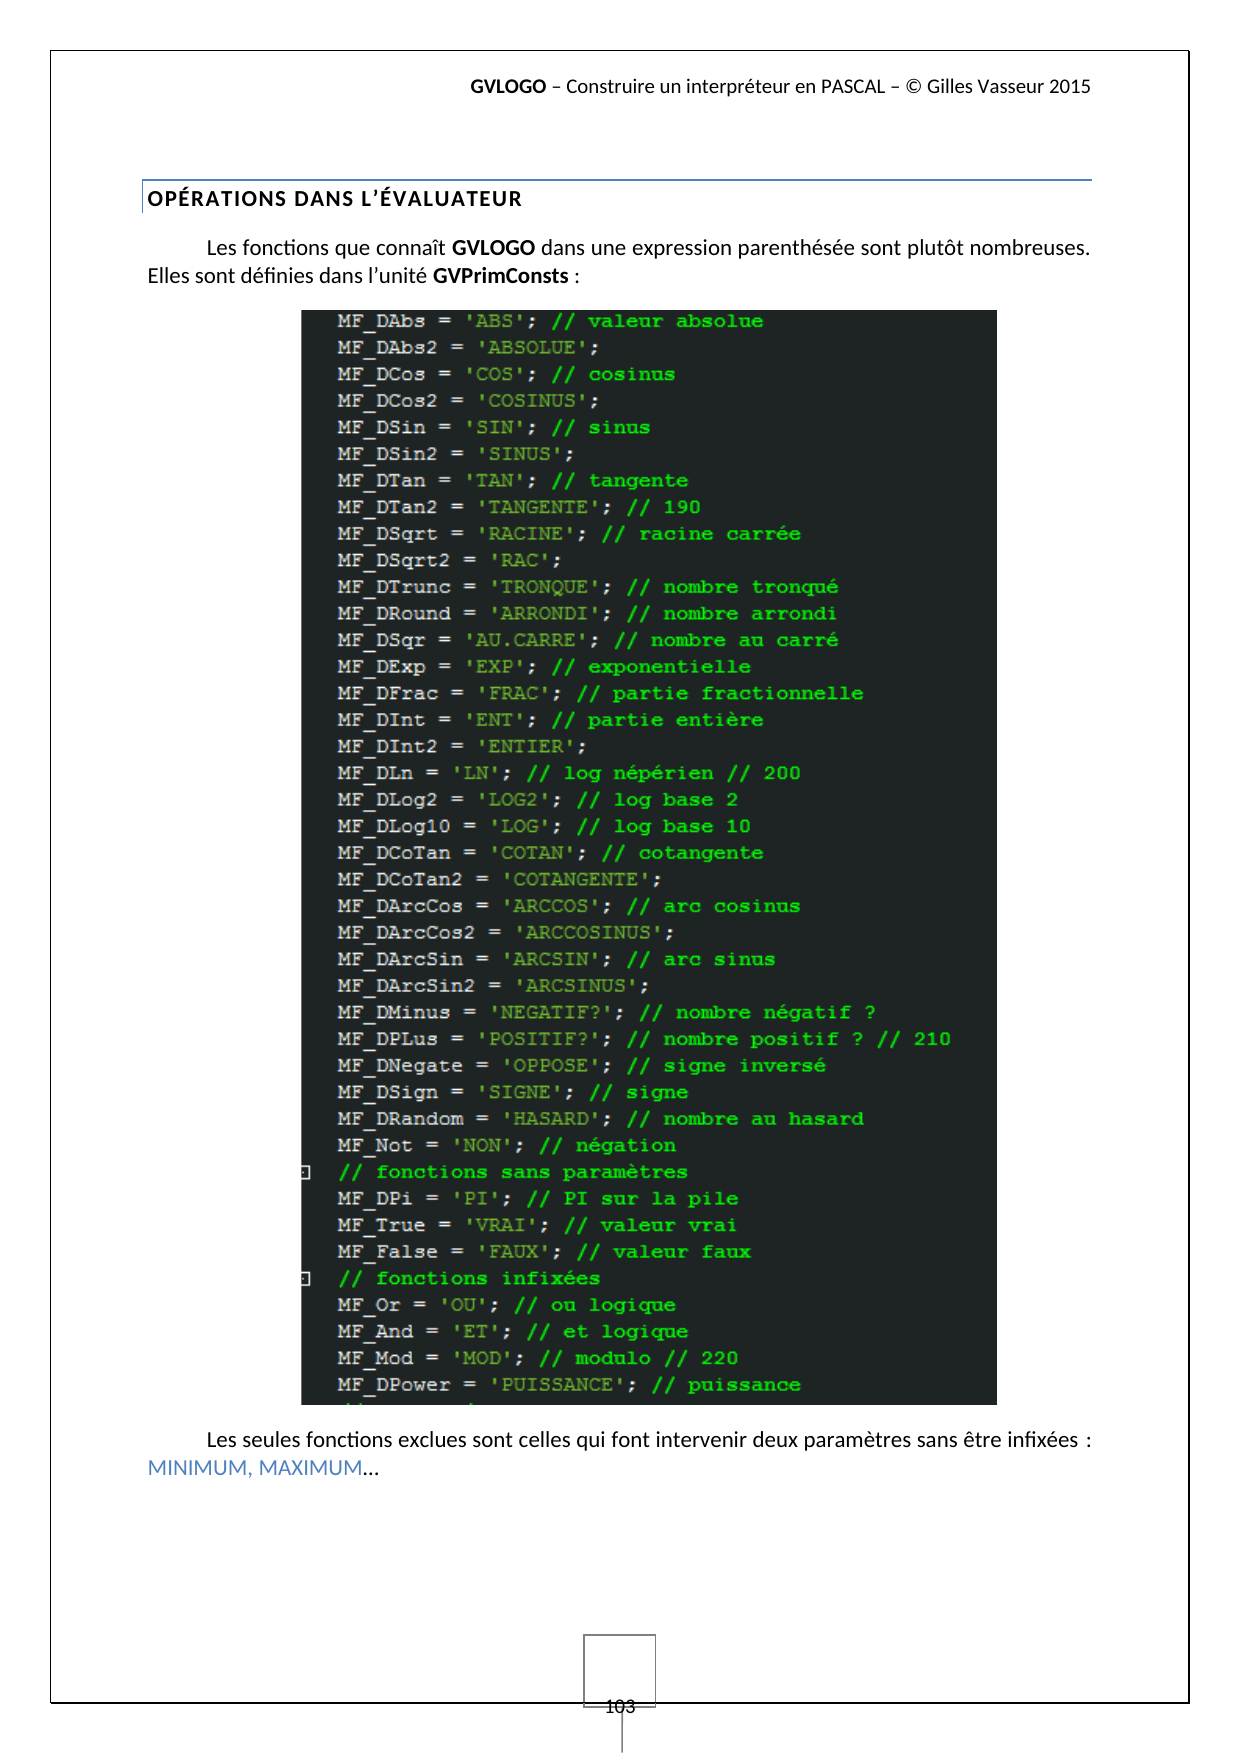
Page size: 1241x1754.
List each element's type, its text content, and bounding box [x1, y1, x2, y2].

text Les seules fonctions exclues sont celles qui font intervenir deux paramètres sans être infixées : MINIMUM, MAXIMUM… [147, 1425, 1092, 1481]
picture [301, 310, 997, 1405]
subtitle Opérations dans l’évaluateur [143, 181, 1092, 213]
text Les fonctions que connaît GVLOGO dans une expression parenthésée sont plutôt nombreuses. Elles sont définies dans l’unité GVPrimConsts : [147, 233, 1092, 289]
